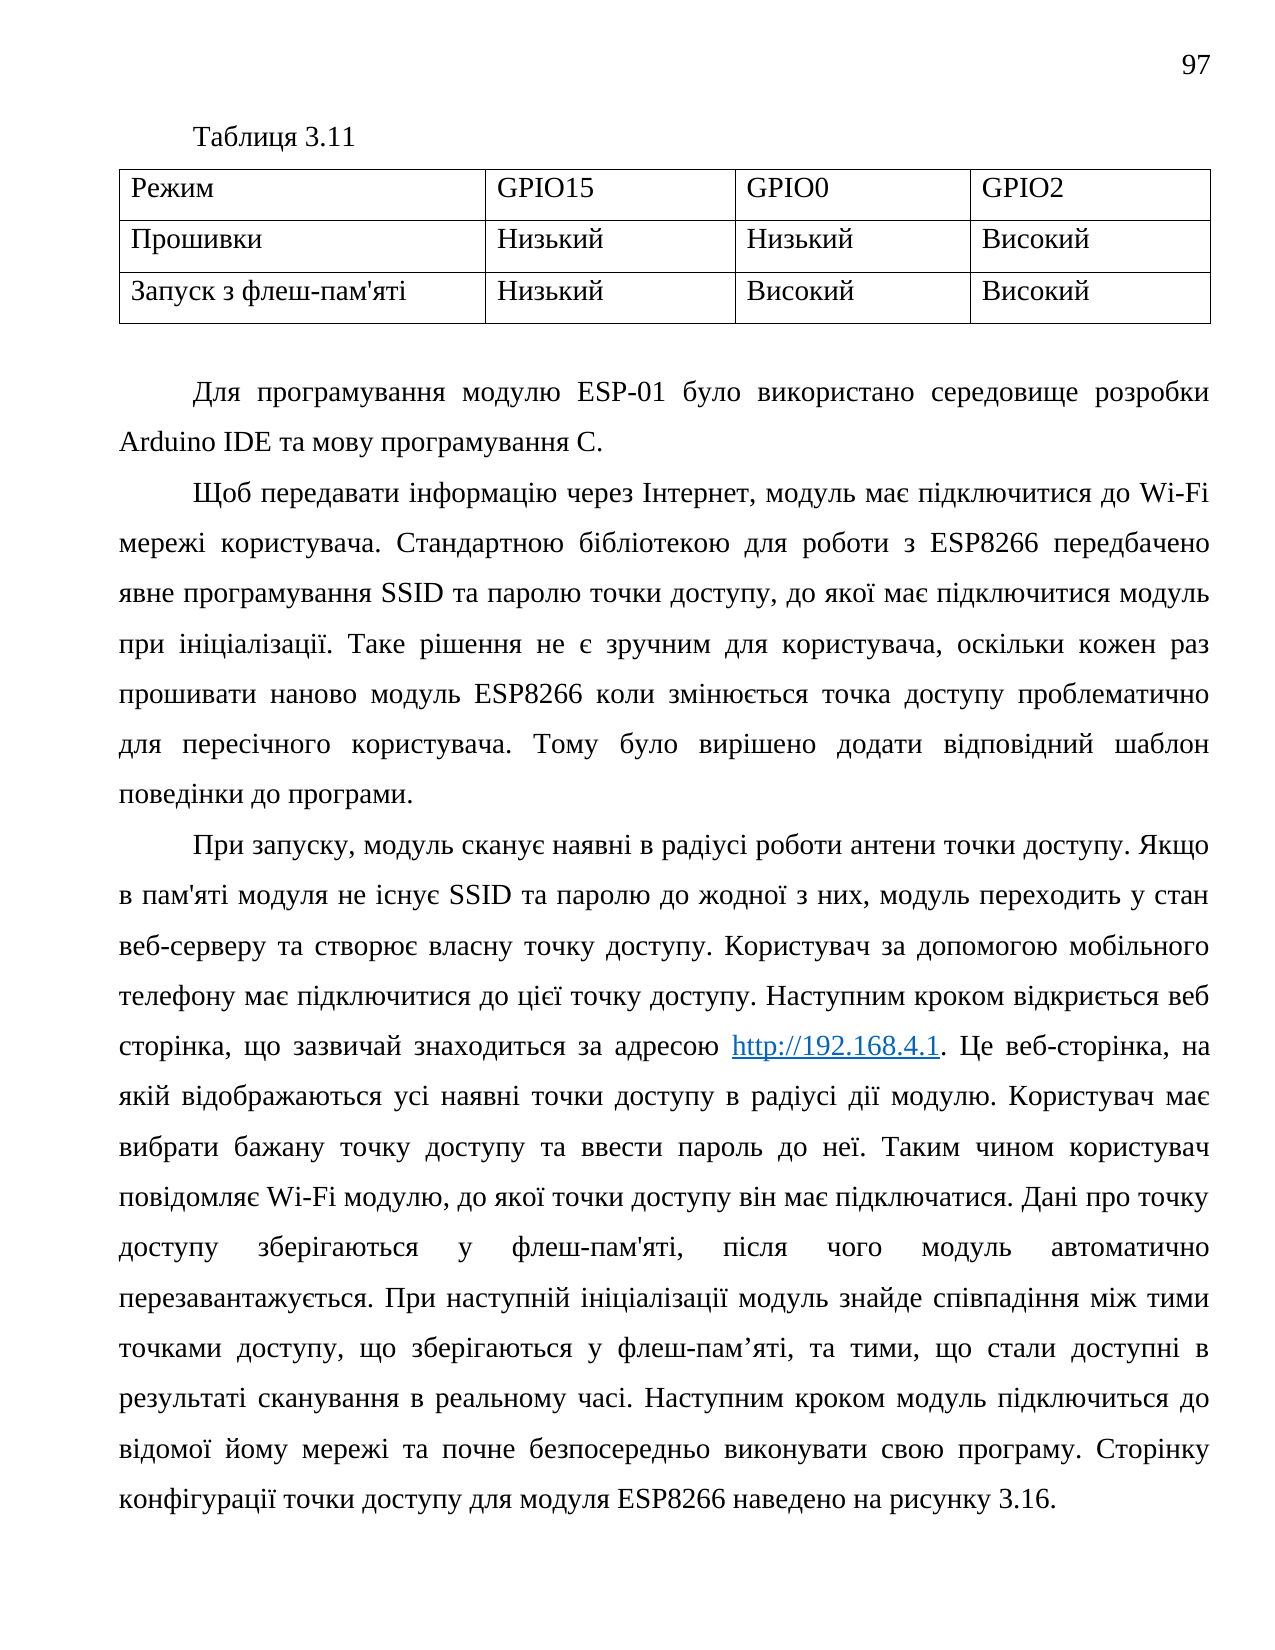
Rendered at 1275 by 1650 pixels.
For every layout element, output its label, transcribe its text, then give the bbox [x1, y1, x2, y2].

table_cell Високий [971, 221, 1210, 272]
table_cell Високий [736, 273, 970, 323]
text При запуску, модуль сканує наявні в радіусі роботи антени точки доступу. Якщо в пам'яті модуля не існує SSID та паролю до жодної з них, модуль переходить у стан веб-серверу та створює власну точку доступу. Користувач за допомогою мобільного телефону має підключитися до цієї точку доступу. Наступним кроком відкриється веб сторінка, що зазвичай знаходиться за адресою http://192.168.4.1. Це веб-сторінка, на якій відображаються усі наявні точки доступу в радіусі дії модулю. Користувач має вибрати бажану точку доступу та ввести пароль до неї. Таким чином користувач повідомляє Wi-Fi модулю, до якої точки доступу він має підключатися. Дані про точку доступу зберігаються у флеш-пам'яті, після чого модуль автоматично перезавантажується. При наступній ініціалізації модуль знайде співпадіння між тими точками доступу, що зберігаються у флеш-пам’яті, та тими, що стали доступні в результаті сканування в реальному часі. Наступним кроком модуль підключиться до відомої йому мережі та почне безпосередньо виконувати свою програму. Сторінку конфігурації точки доступу для модуля ESP8266 наведено на рисунку 3.16. [119, 827, 1211, 1514]
table_cell Прошивки [120, 221, 485, 272]
table_header GPIO15 [486, 170, 735, 220]
text Таблиця 3.11 [119, 119, 1211, 152]
table_cell Низький [486, 273, 735, 323]
table_header Режим [120, 170, 485, 220]
table_cell Низький [736, 221, 970, 272]
table_header GPIO2 [971, 170, 1210, 220]
table_cell Низький [486, 221, 735, 272]
text Для програмування модулю ESP-01 було використано середовище розробки Arduino IDE та мову програмування C. [119, 374, 1211, 458]
text Щоб передавати інформацію через Інтернет, модуль має підключитися до Wi-Fi мережі користувача. Стандартною бібліотекою для роботи з ESP8266 передбачено явне програмування SSID та паролю точки доступу, до якої має підключитися модуль при ініціалізації. Таке рішення не є зручним для користувача, оскільки кожен раз прошивати наново модуль ESP8266 коли змінюється точка доступу проблематично для пересічного користувача. Тому було вирішено додати відповідний шаблон поведінки до програми. [119, 475, 1211, 810]
table_cell Високий [971, 273, 1210, 323]
table_header GPIO0 [736, 170, 970, 220]
table_cell Запуск з флеш-пам'яті [120, 273, 485, 323]
